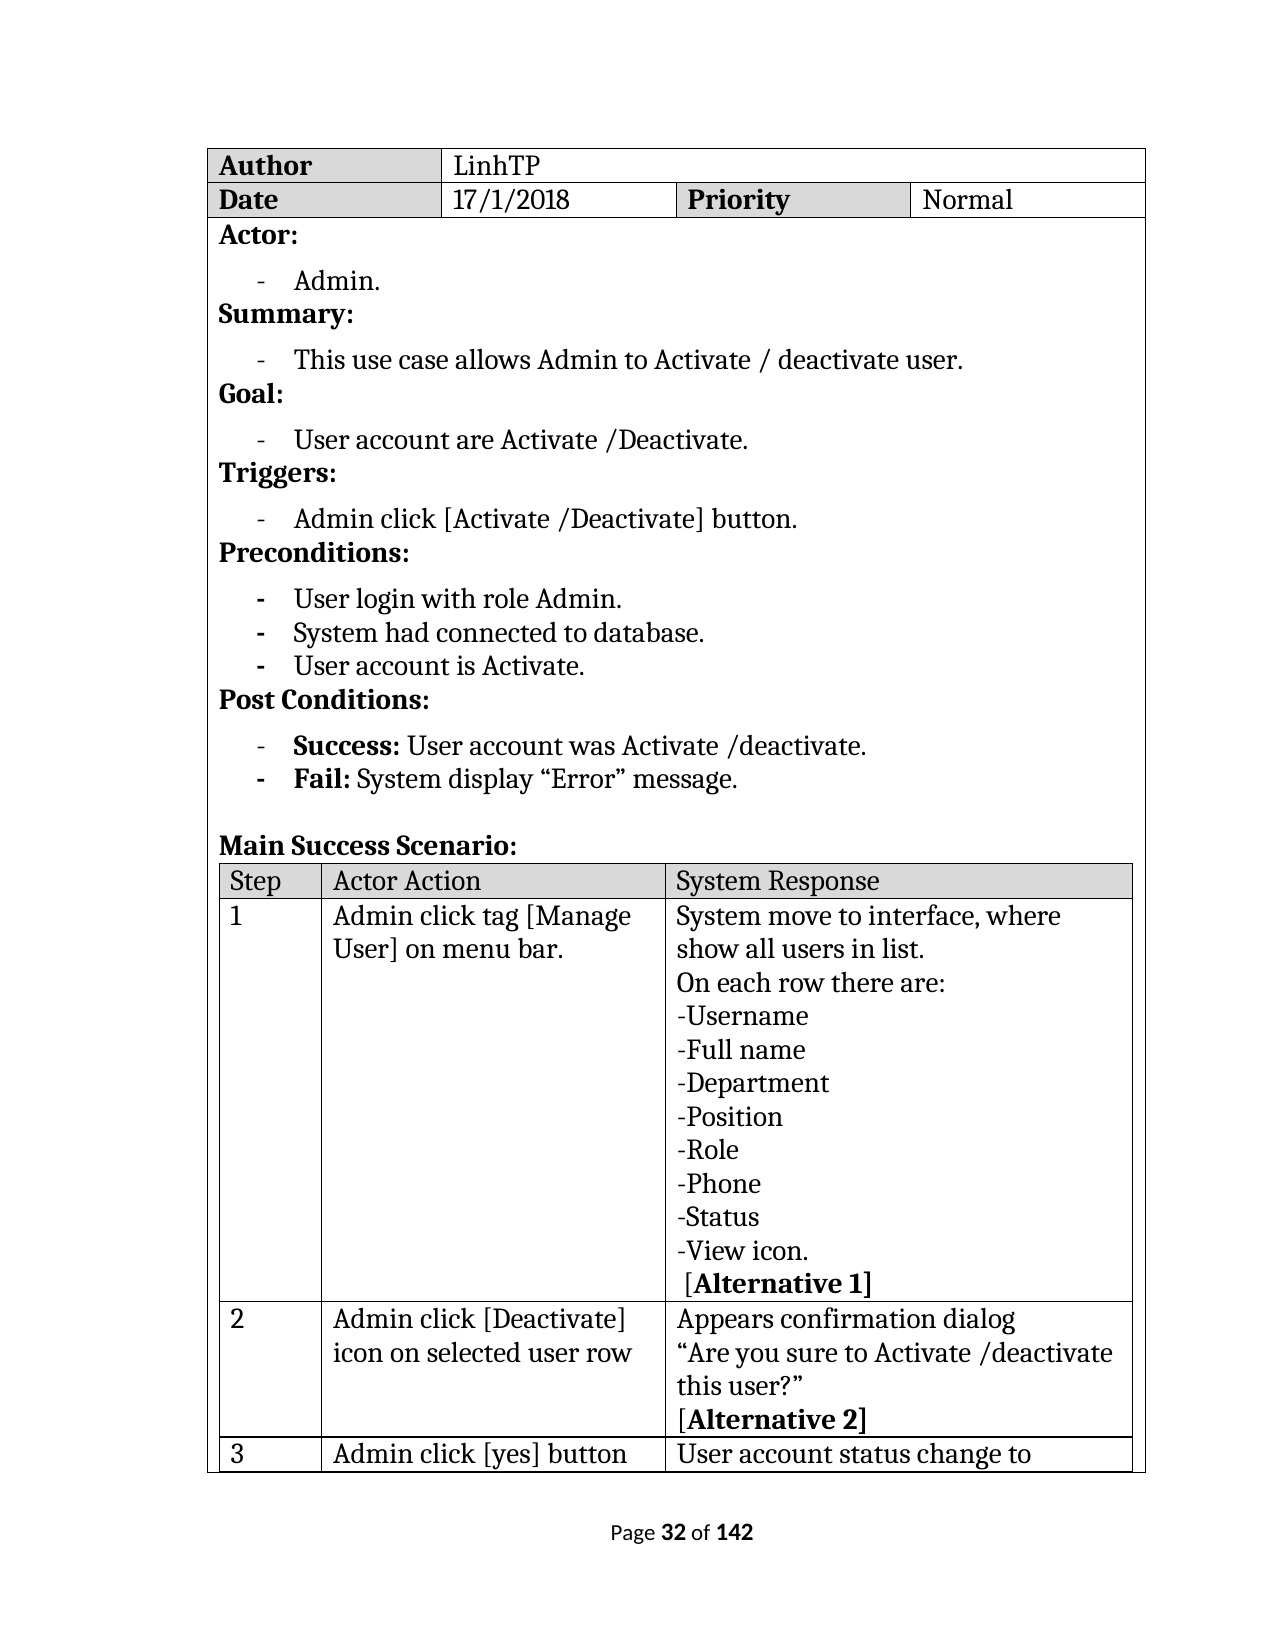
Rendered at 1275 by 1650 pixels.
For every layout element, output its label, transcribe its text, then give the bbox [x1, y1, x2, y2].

table_cell Priority [677, 183, 910, 217]
table_cell Author [208, 149, 441, 182]
table_cell Normal [911, 183, 1145, 217]
table_cell Date [208, 183, 441, 217]
table_cell 17/1/2018 [442, 183, 676, 217]
table_cell LinhTP [442, 149, 1145, 182]
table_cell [208, 218, 1145, 1472]
